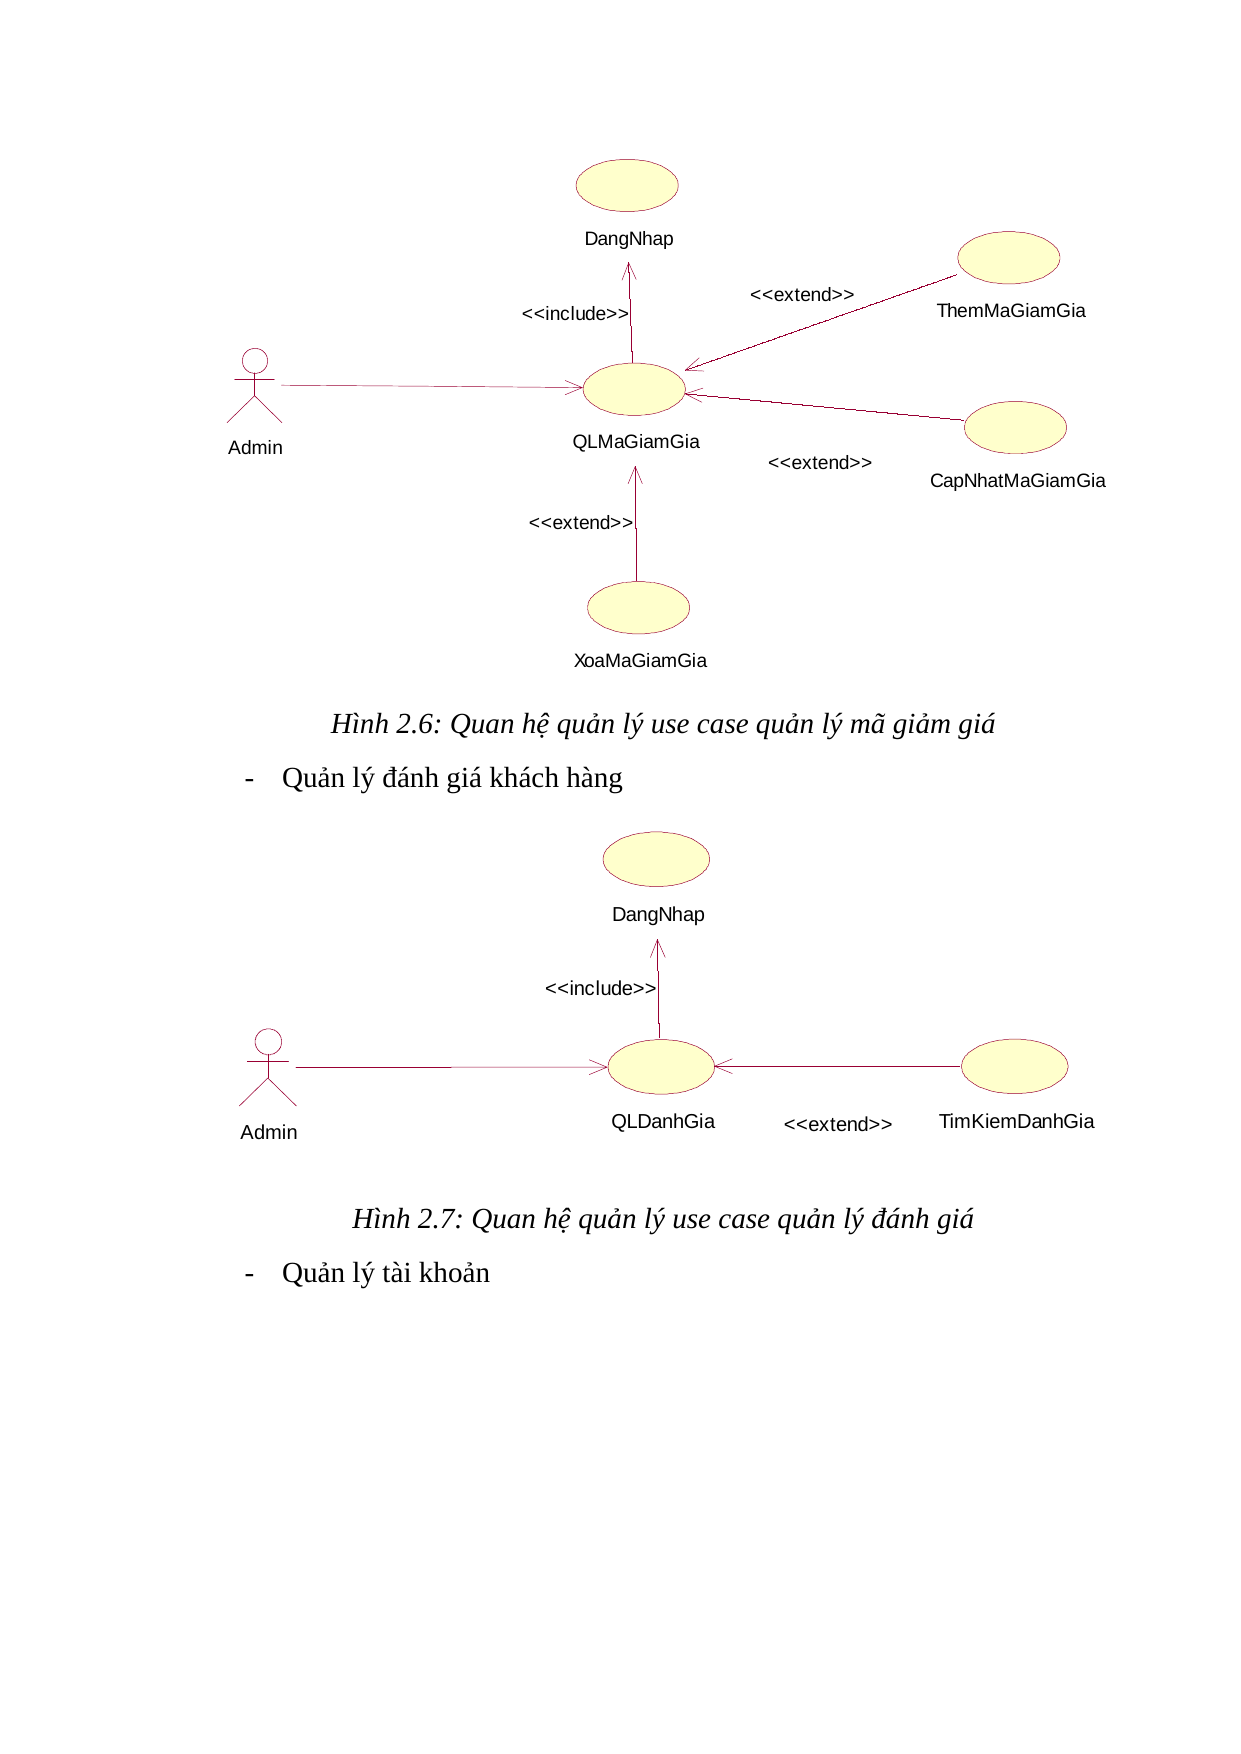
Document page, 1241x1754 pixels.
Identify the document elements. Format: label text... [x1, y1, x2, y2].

list Quản lý đánh giá khách hàng [244, 761, 1122, 794]
list Quản lý tài khoản [244, 1255, 1122, 1289]
text Hình 2.6: Quan hệ quản lý use case quản lý mã giảm giá [207, 706, 1122, 740]
text Hình 2.7: Quan hệ quản lý use case quản lý đánh giá [207, 1201, 1122, 1234]
